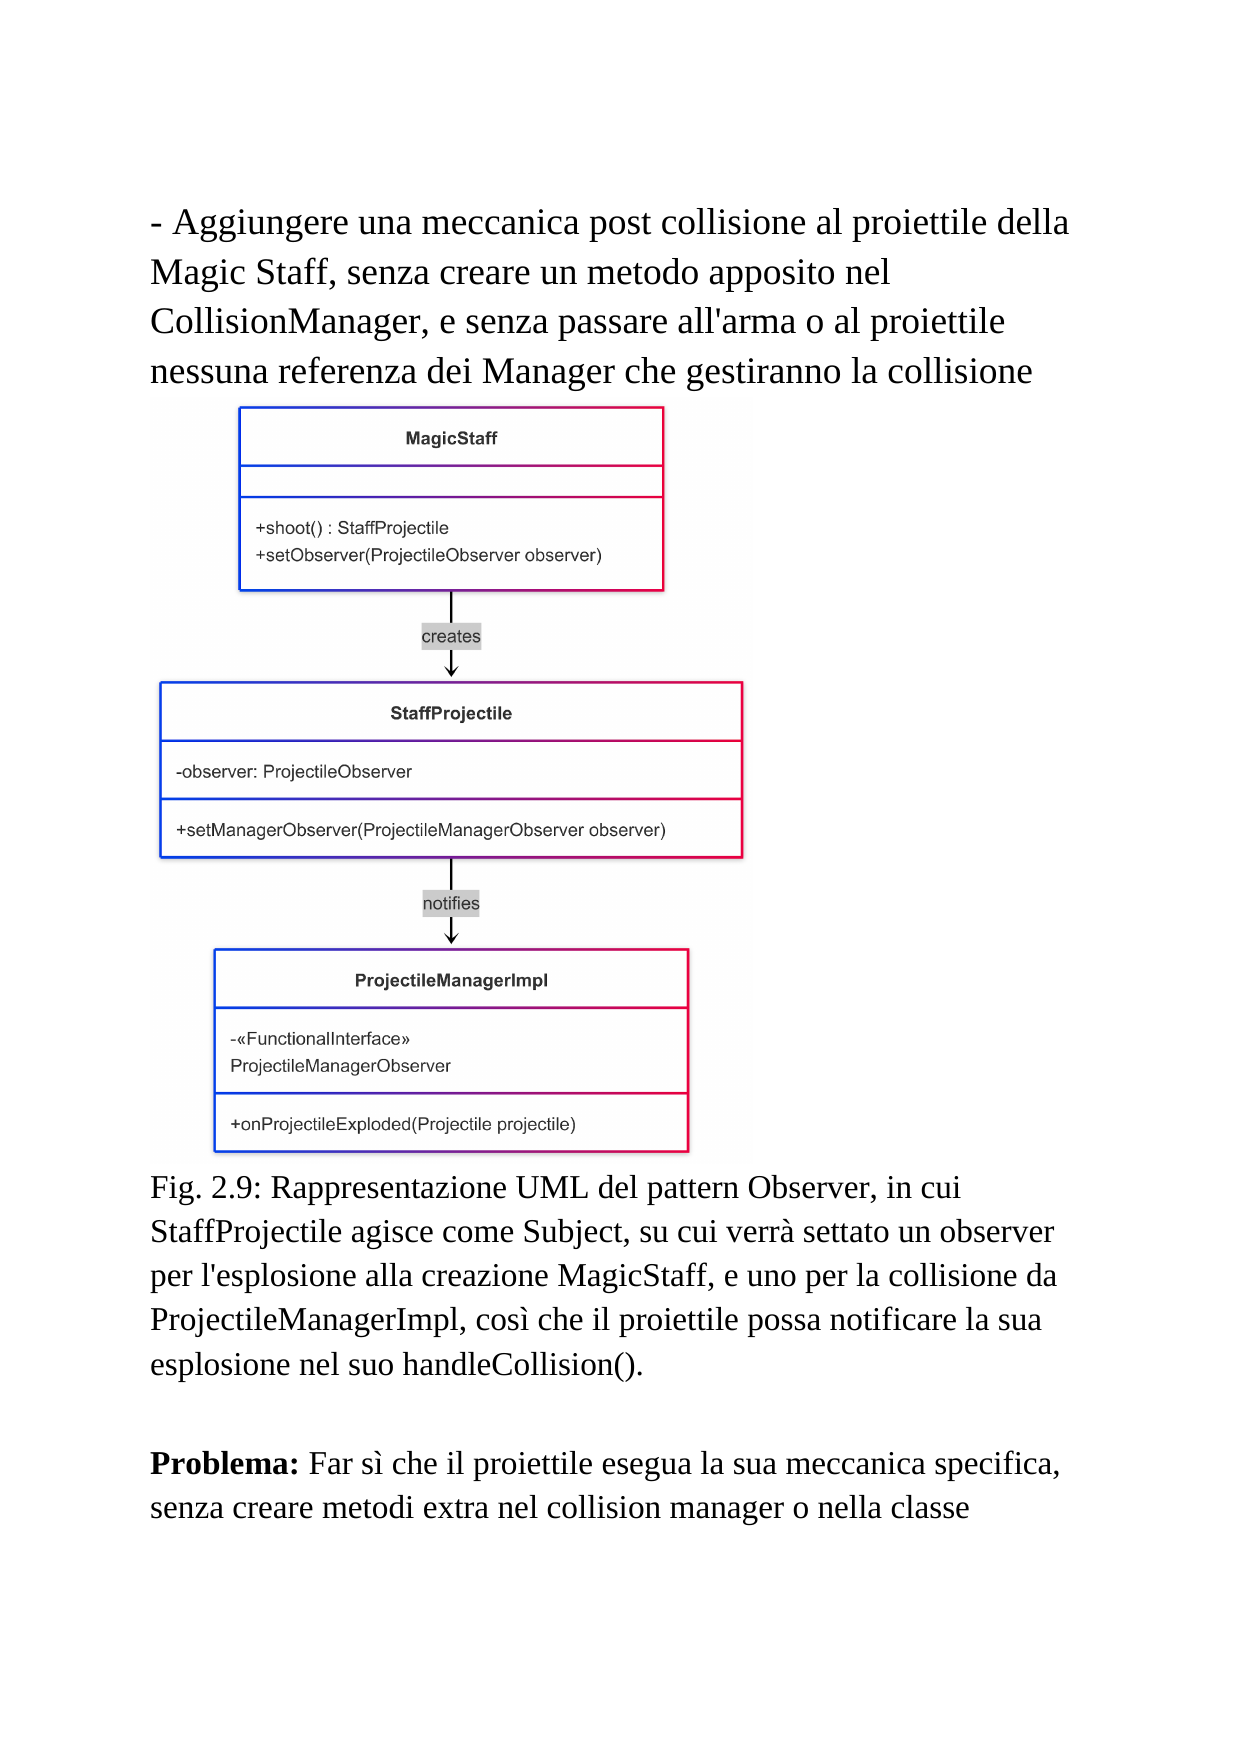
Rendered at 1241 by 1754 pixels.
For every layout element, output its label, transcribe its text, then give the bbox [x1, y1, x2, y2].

text - Aggiungere una meccanica post collisione al proiettile della Magic Staff, senza creare un metodo apposito nel CollisionManager, e senza passare all'arma o al proiettile nessuna referenza dei Manager che gestiranno la collisione [150, 199, 1090, 391]
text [150, 1443, 1090, 1525]
text Fig. 2.9: Rappresentazione UML del pattern Observer, in cui StaffProjectile agisce come Subject, su cui verrà settato un observer per l'esplosione alla creazione MagicStaff, e uno per la collisione da ProjectileManagerImpl, così che il proiettile possa notificare la sua esplosione nel suo handleCollision(). [150, 1167, 1090, 1382]
